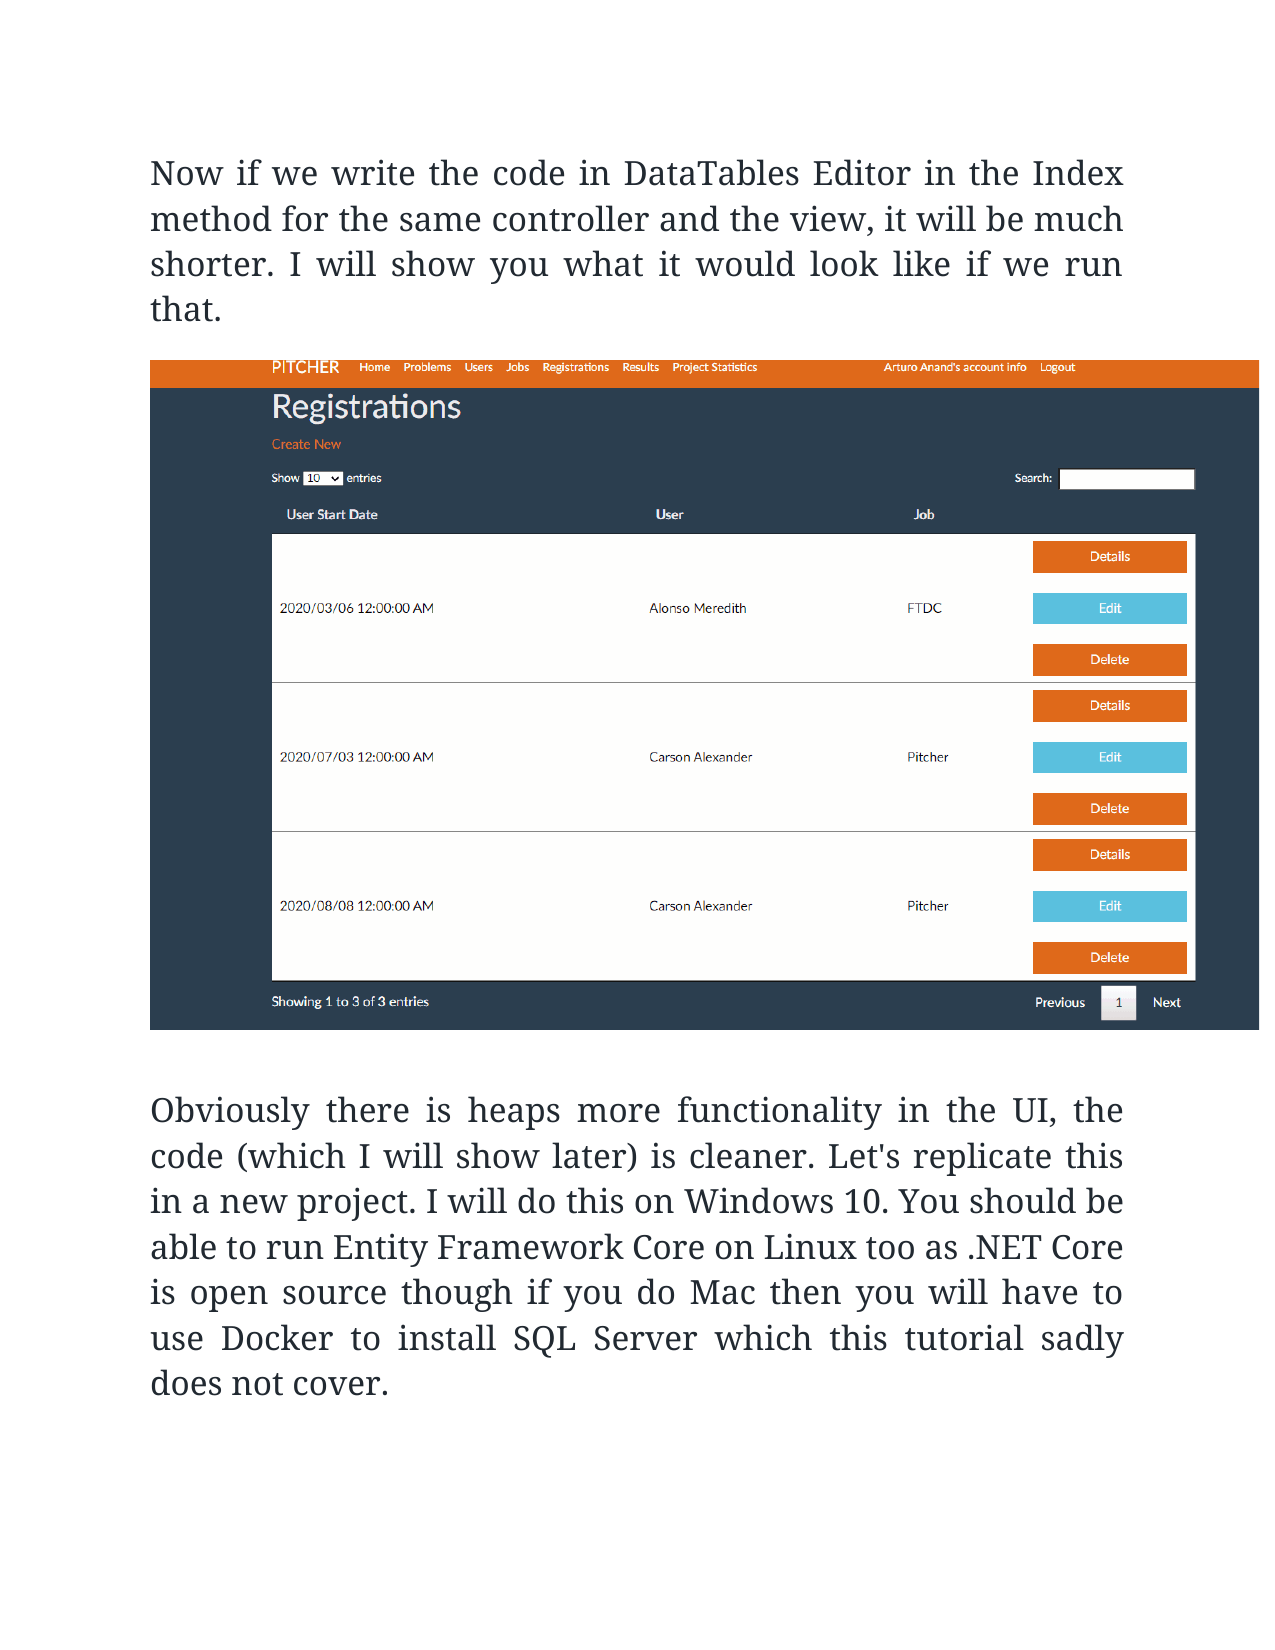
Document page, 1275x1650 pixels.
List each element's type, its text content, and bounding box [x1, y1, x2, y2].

picture [150, 360, 1260, 1030]
text Obviously there is heaps more functionality in the UI, the code (which I will show later) is cleaner. Let's replicate this in a new project. I will do this on Windows 10. You should be able to run Entity Framework Core on Linux too as .NET Core is open source though if you do Mac then you will have to use Docker to install SQL Server which this tutorial sadly does not cover. [150, 1087, 1125, 1405]
text Now if we write the code in DataTables Editor in the Index method for the same controller and the view, it will be much shorter. I will show you what it would look like if we run that. [150, 150, 1125, 332]
